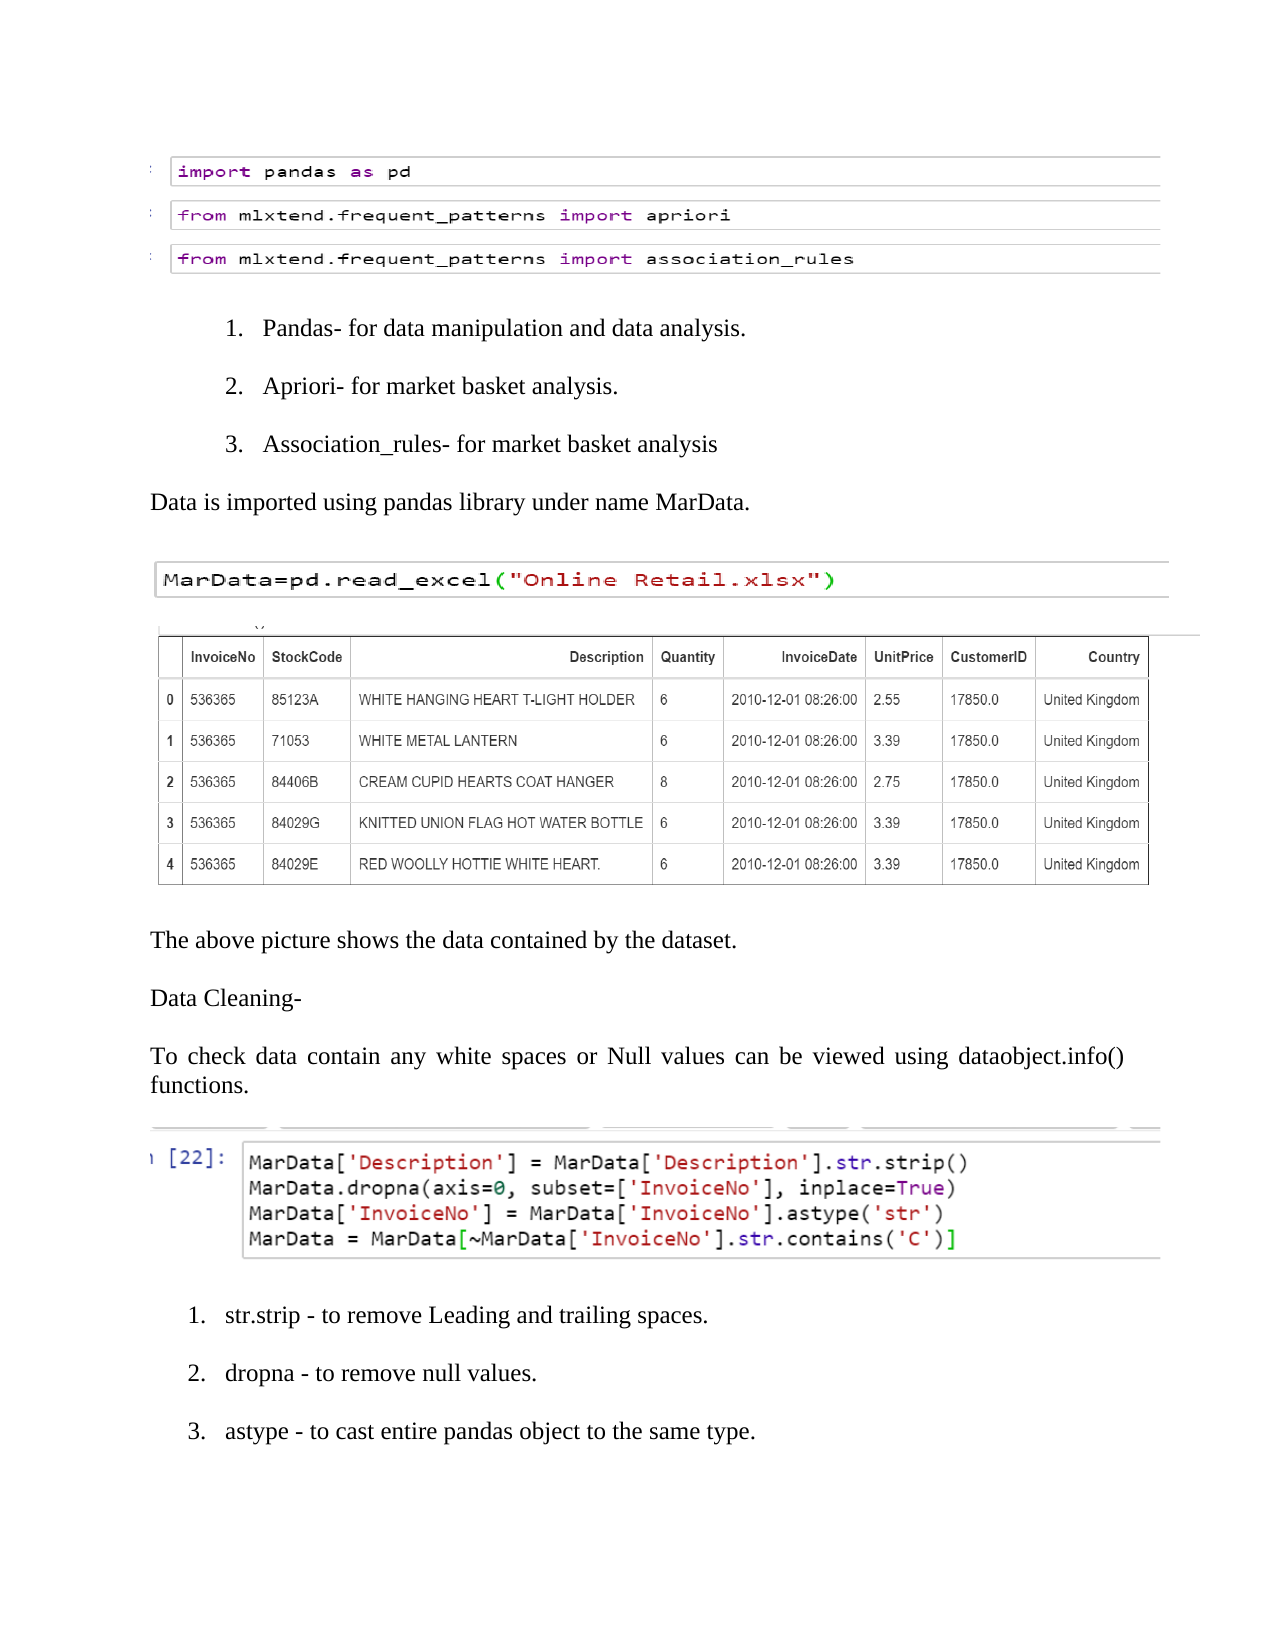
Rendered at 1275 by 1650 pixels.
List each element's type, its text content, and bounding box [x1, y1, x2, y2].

picture [150, 545, 1169, 598]
list Pandas- for data manipulation and data analysis. [225, 313, 1125, 342]
picture [150, 150, 1161, 285]
text The above picture shows the data contained by the dataset. [150, 925, 1125, 954]
list astype - to cast entire pandas object to the same type. [187, 1416, 1125, 1445]
picture [150, 1127, 1161, 1272]
list str.strip - to remove Leading and trailing spaces. [187, 1300, 1125, 1329]
list Association_rules- for market basket analysis [225, 429, 1125, 458]
text To check data contain any white spaces or Null values can be viewed using dataobject.info() functions. [150, 1041, 1125, 1099]
picture [150, 626, 1200, 897]
text Data is imported using pandas library under name MarData. [150, 487, 1125, 516]
list Apriori- for market basket analysis. [225, 371, 1125, 400]
text Data Cleaning- [150, 983, 1125, 1012]
list dropna - to remove null values. [187, 1358, 1125, 1387]
